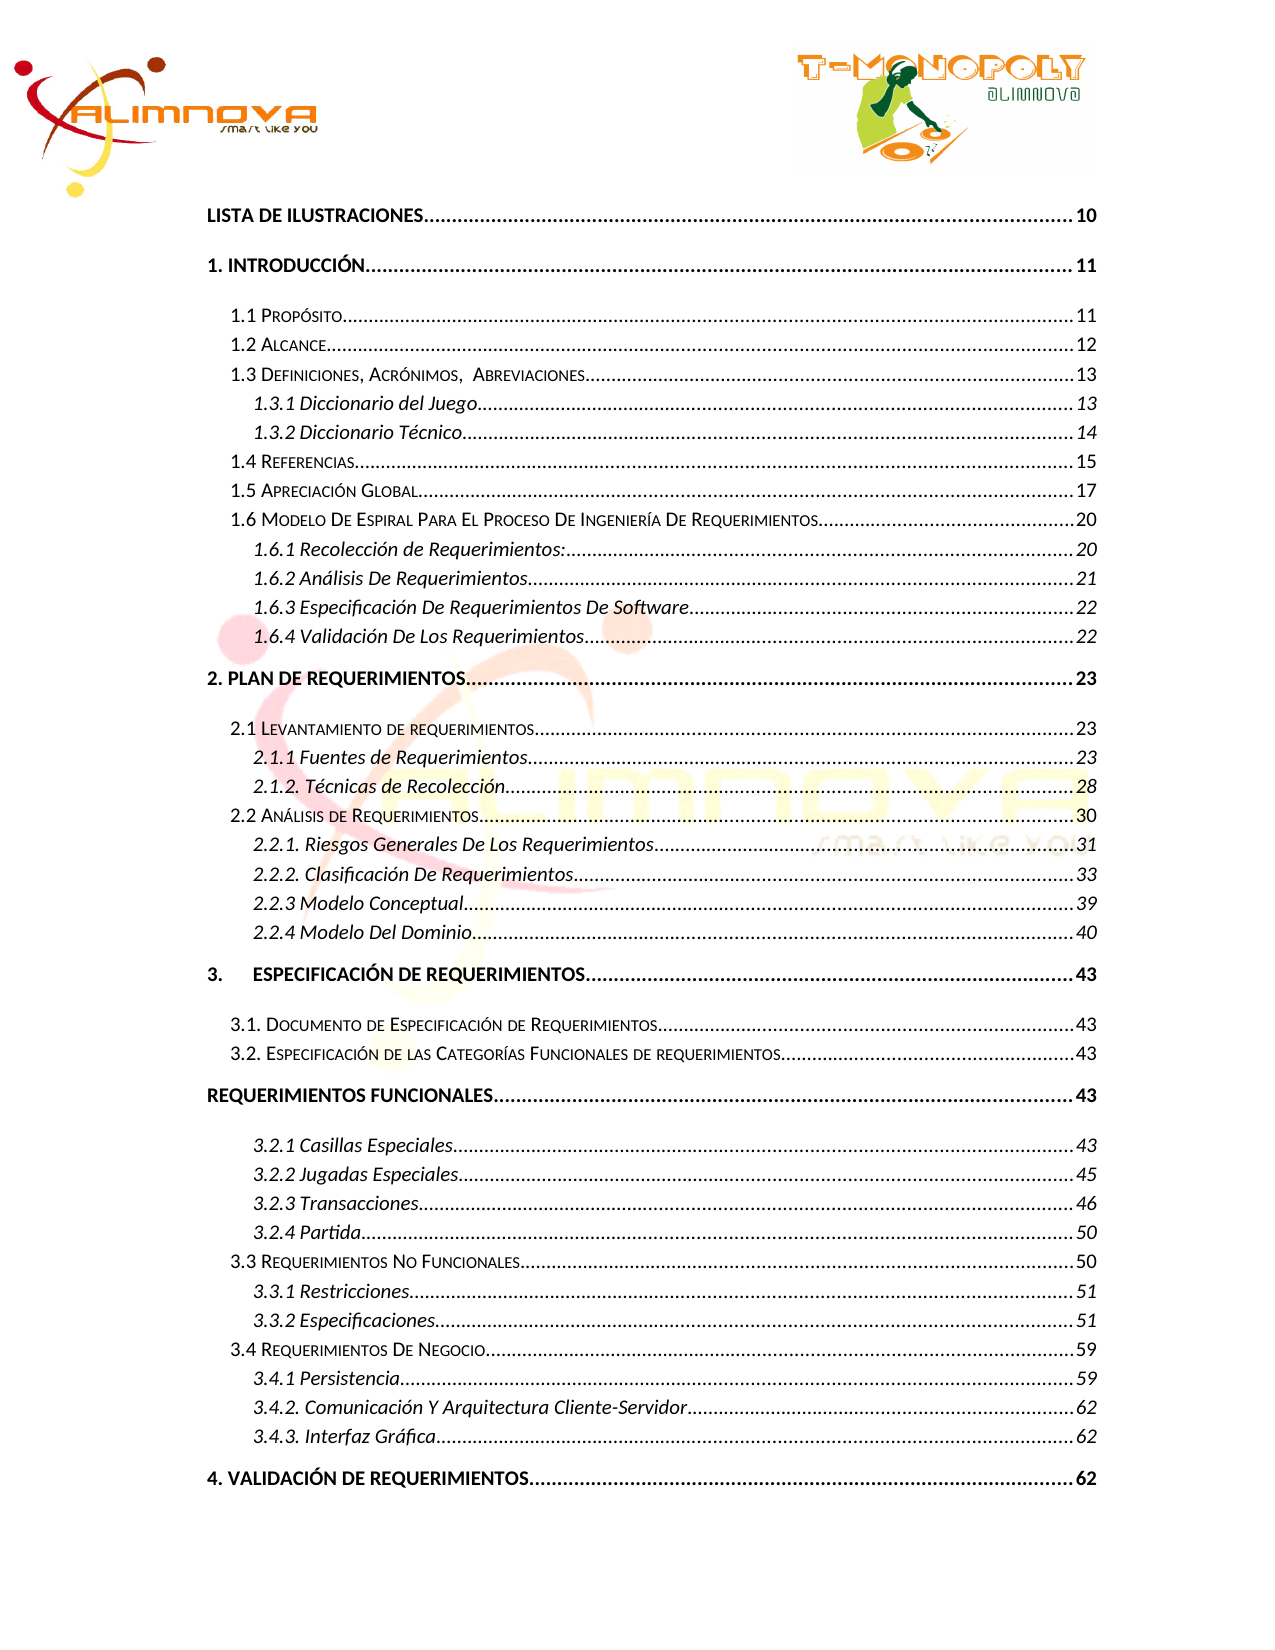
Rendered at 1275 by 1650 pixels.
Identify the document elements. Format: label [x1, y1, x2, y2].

picture [792, 40, 1093, 173]
picture [10, 55, 319, 199]
